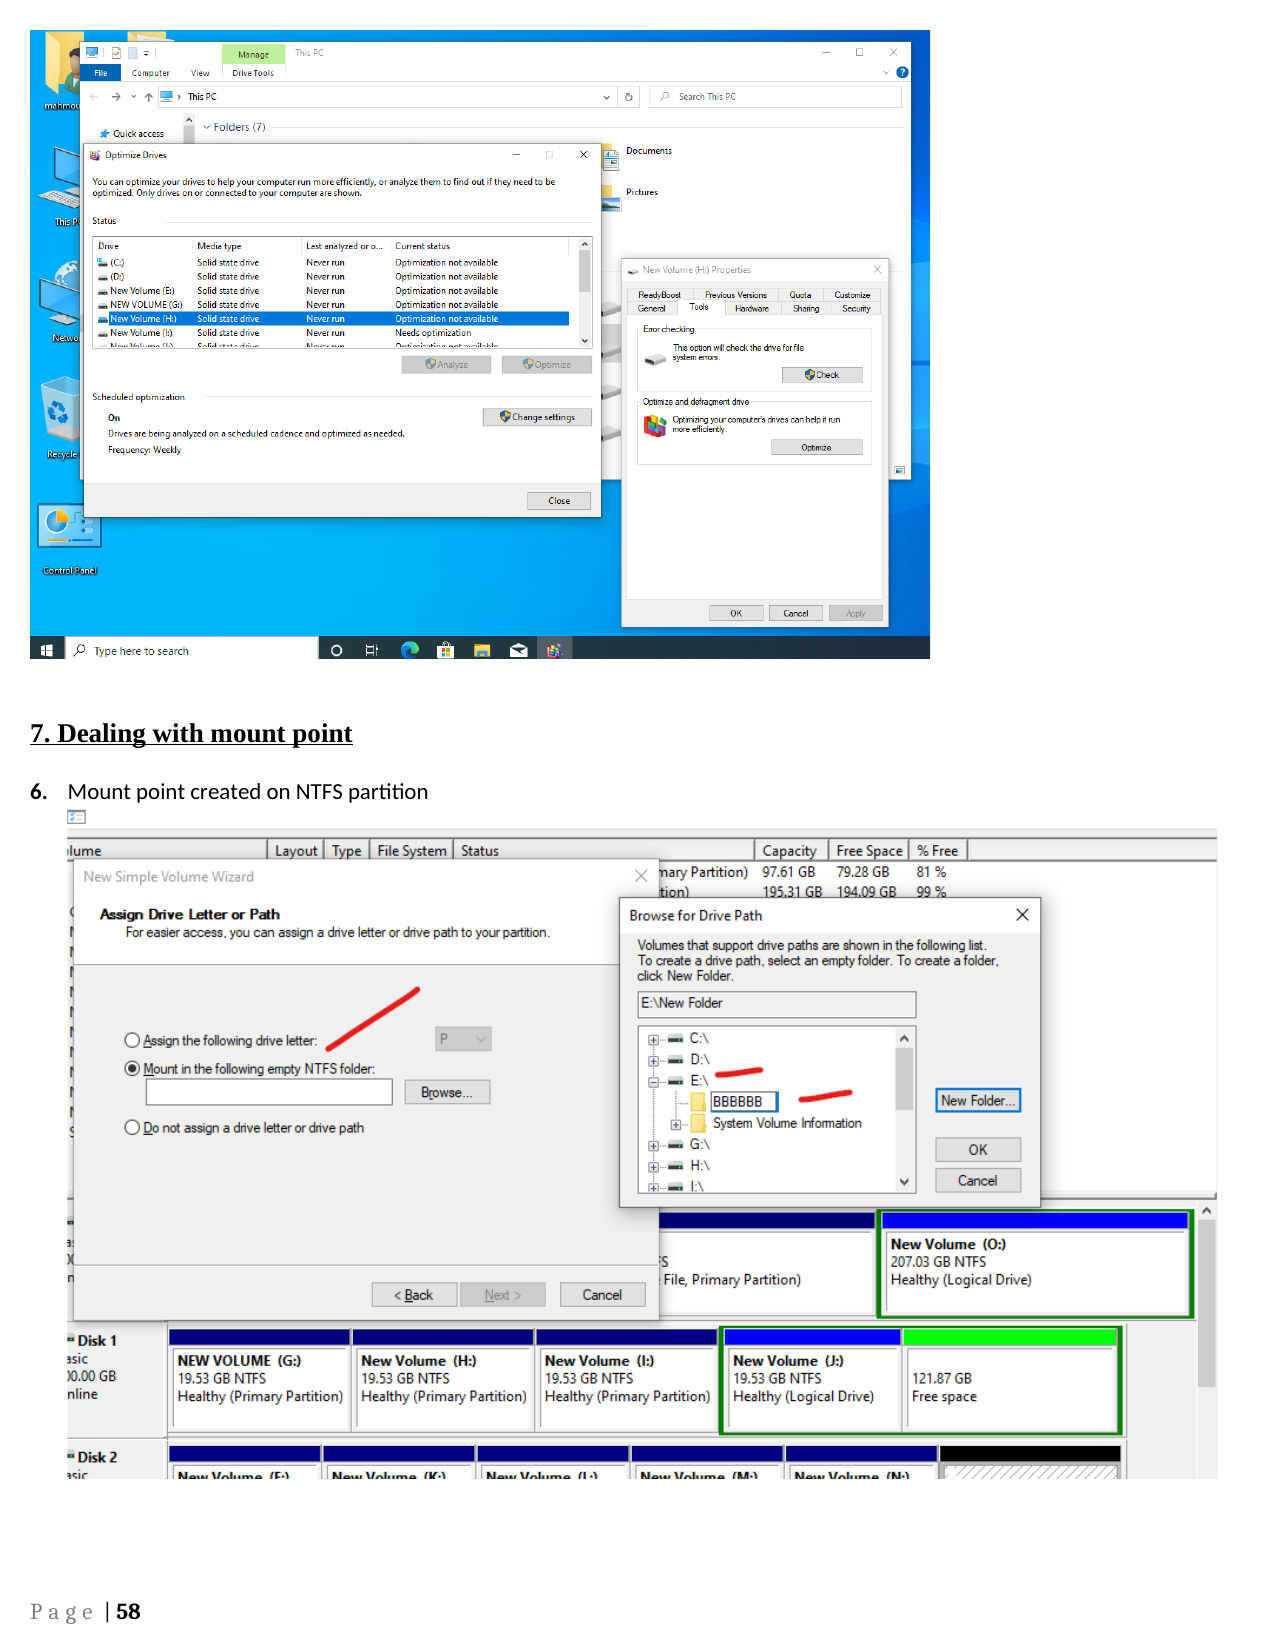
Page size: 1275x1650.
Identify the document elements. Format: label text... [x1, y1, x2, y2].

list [30, 777, 1200, 1484]
picture [57, 219, 67, 224]
text 7. Dealing with mount point [30, 717, 1200, 748]
picture [53, 336, 75, 340]
picture [30, 30, 930, 659]
picture [67, 805, 1218, 1479]
